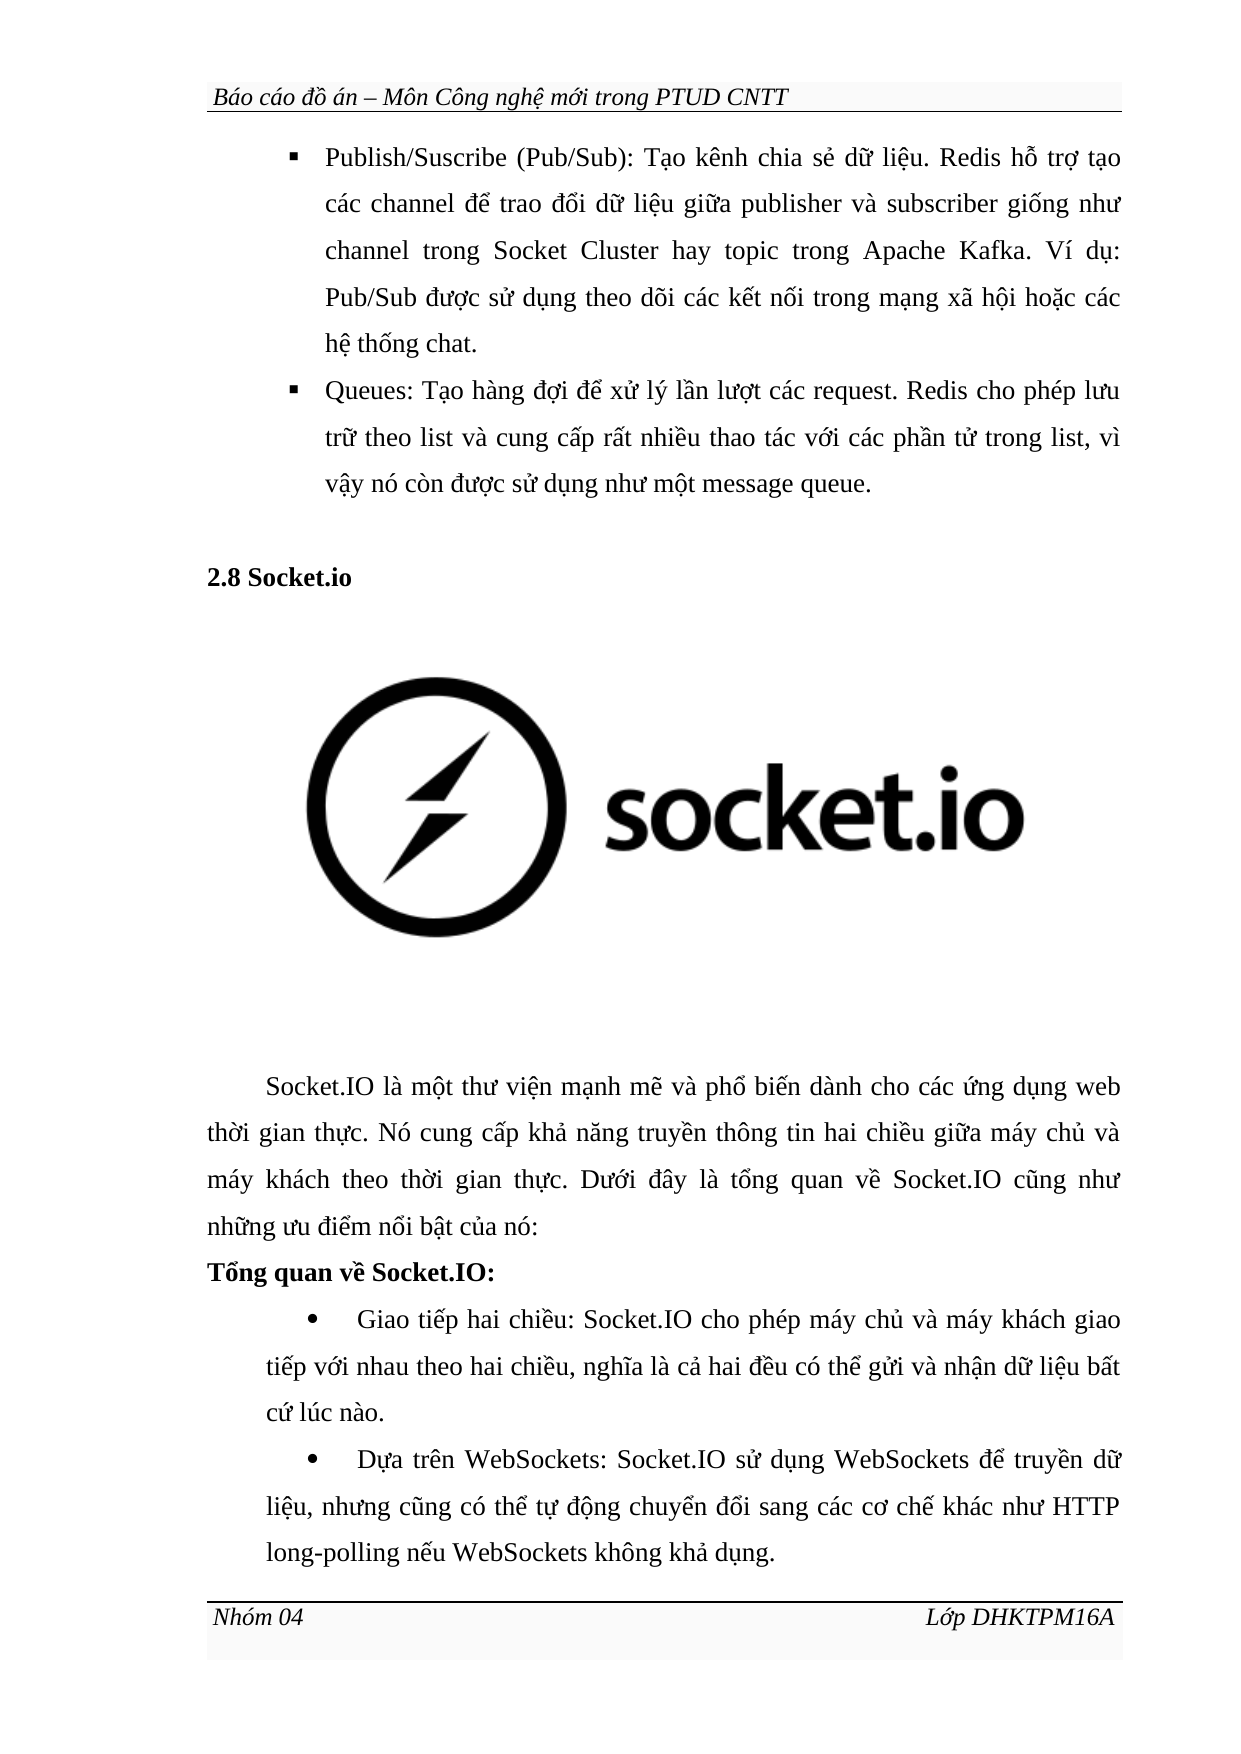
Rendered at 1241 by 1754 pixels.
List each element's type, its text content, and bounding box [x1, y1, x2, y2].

text Tổng quan về Socket.IO: [207, 1256, 1122, 1287]
text Socket.IO là một thư viện mạnh mẽ và phổ biến dành cho các ứng dụng web thời gian thực. Nó cung cấp khả năng truyền thông tin hai chiều giữa máy chủ và máy khách theo thời gian thực. Dưới đây là tổng quan về Socket.IO cũng như những ưu điểm nổi bật của nó: [207, 1070, 1122, 1241]
picture [265, 607, 1066, 1008]
list Dựa trên WebSockets: Socket.IO sử dụng WebSockets để truyền dữ liệu, nhưng cũng có thể tự động chuyển đổi sang các cơ chế khác như HTTP long-polling nếu WebSockets không khả dụng. [266, 1443, 1122, 1568]
subtitle Socket.io [207, 561, 1122, 592]
list Queues: Tạo hàng đợi để xử lý lần lượt các request. Redis cho phép lưu trữ theo list và cung cấp rất nhiều thao tác với các phần tử trong list, vì vậy nó còn được sử dụng như một message queue. [287, 374, 1122, 499]
list Publish/Suscribe (Pub/Sub): Tạo kênh chia sẻ dữ liệu. Redis hỗ trợ tạo các channel để trao đổi dữ liệu giữa publisher và subscriber giống như channel trong Socket Cluster hay topic trong Apache Kafka. Ví dụ: Pub/Sub được sử dụng theo dõi các kết nối trong mạng xã hội hoặc các hệ thống chat. [287, 141, 1122, 358]
list Giao tiếp hai chiều: Socket.IO cho phép máy chủ và máy khách giao tiếp với nhau theo hai chiều, nghĩa là cả hai đều có thể gửi và nhận dữ liệu bất cứ lúc nào. [266, 1303, 1122, 1428]
